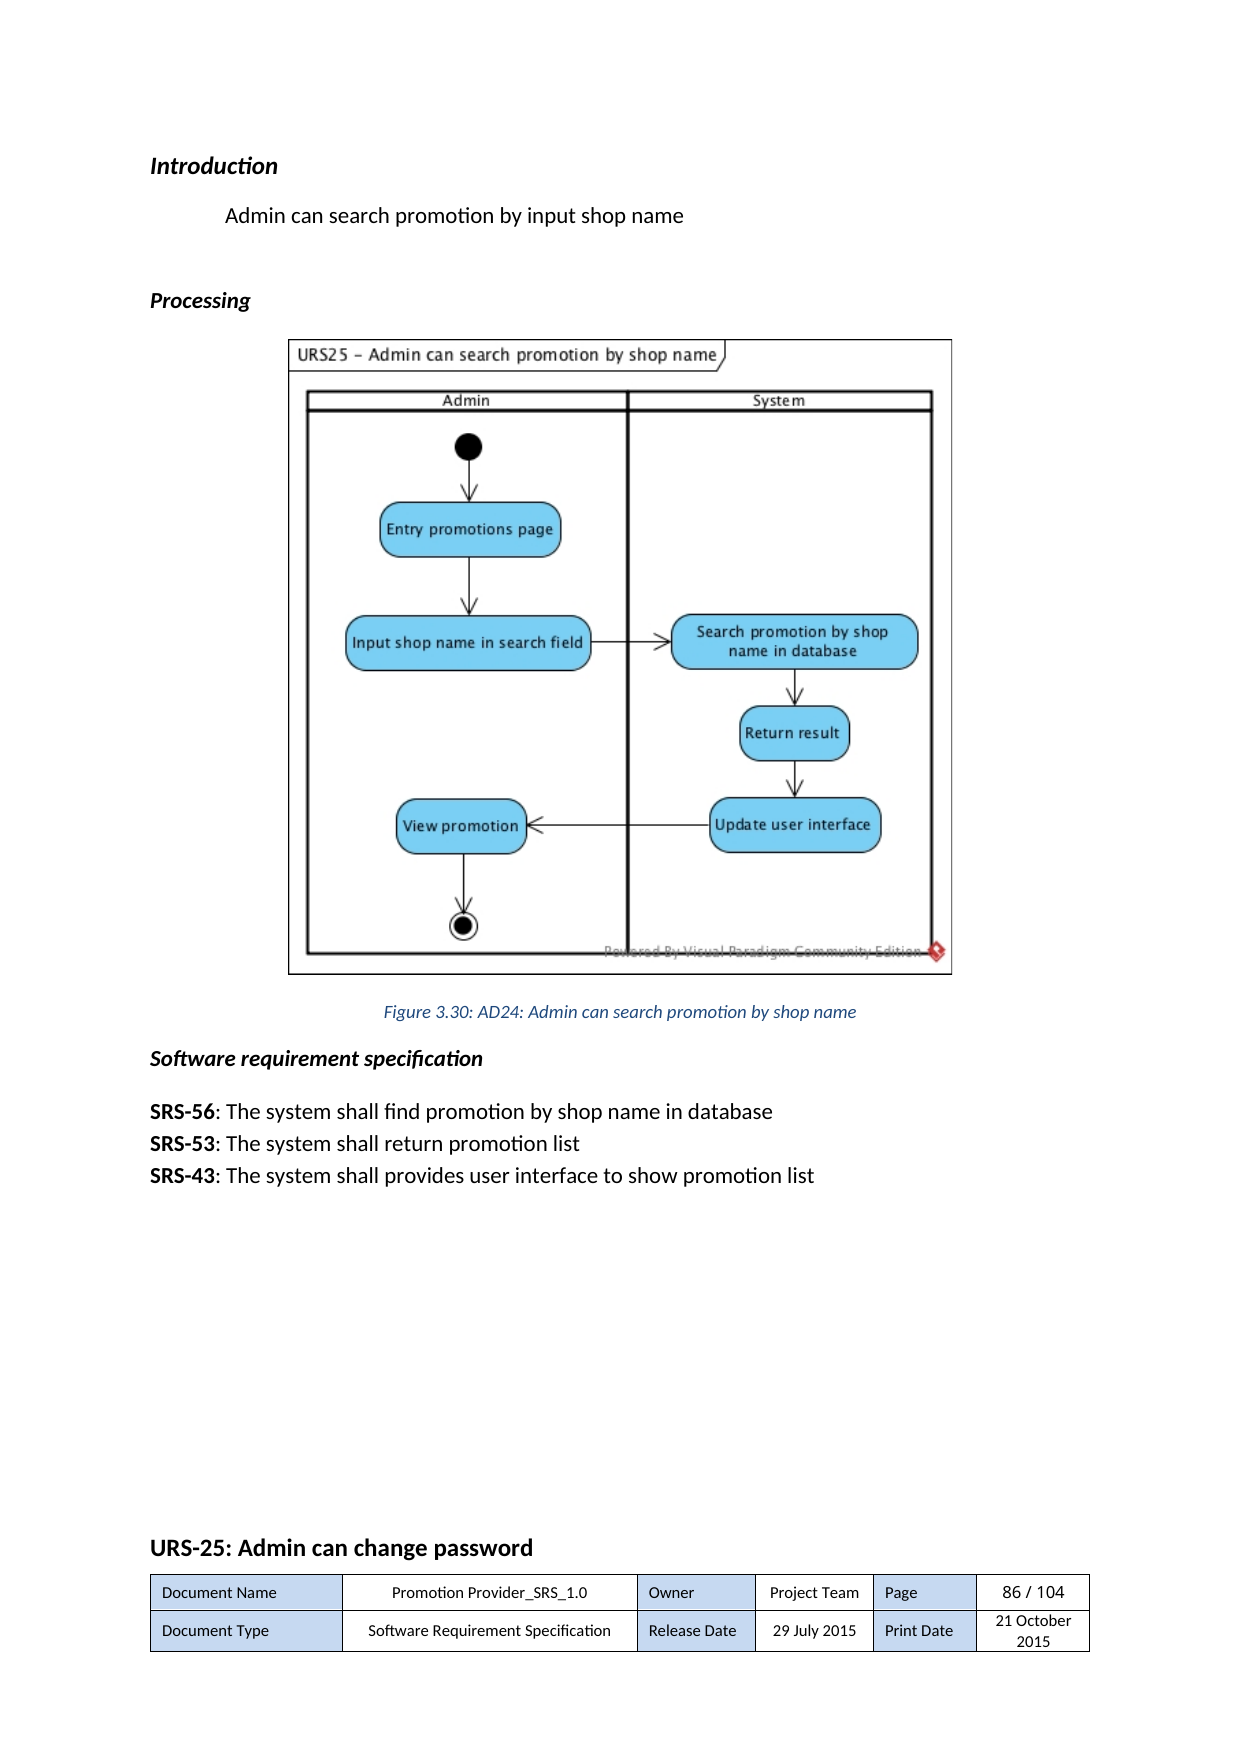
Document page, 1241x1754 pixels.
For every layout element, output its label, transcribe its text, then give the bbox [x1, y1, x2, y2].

text Figure 3.30: AD24: Admin can search promotion by shop name [150, 1000, 1090, 1023]
text URS-25: Admin can change password [150, 1532, 1090, 1563]
text Admin can search promotion by input shop name [225, 201, 1090, 262]
text Software requirement specification [150, 1044, 1090, 1072]
text Processing [150, 287, 1090, 314]
text Introduction [150, 150, 1090, 181]
picture [288, 339, 953, 975]
text SRS-56: The system shall find promotion by shop name in database SRS-53: The system shall return promotion list SRS-43: The system shall provides user interface to show promotion list [150, 1097, 1090, 1189]
